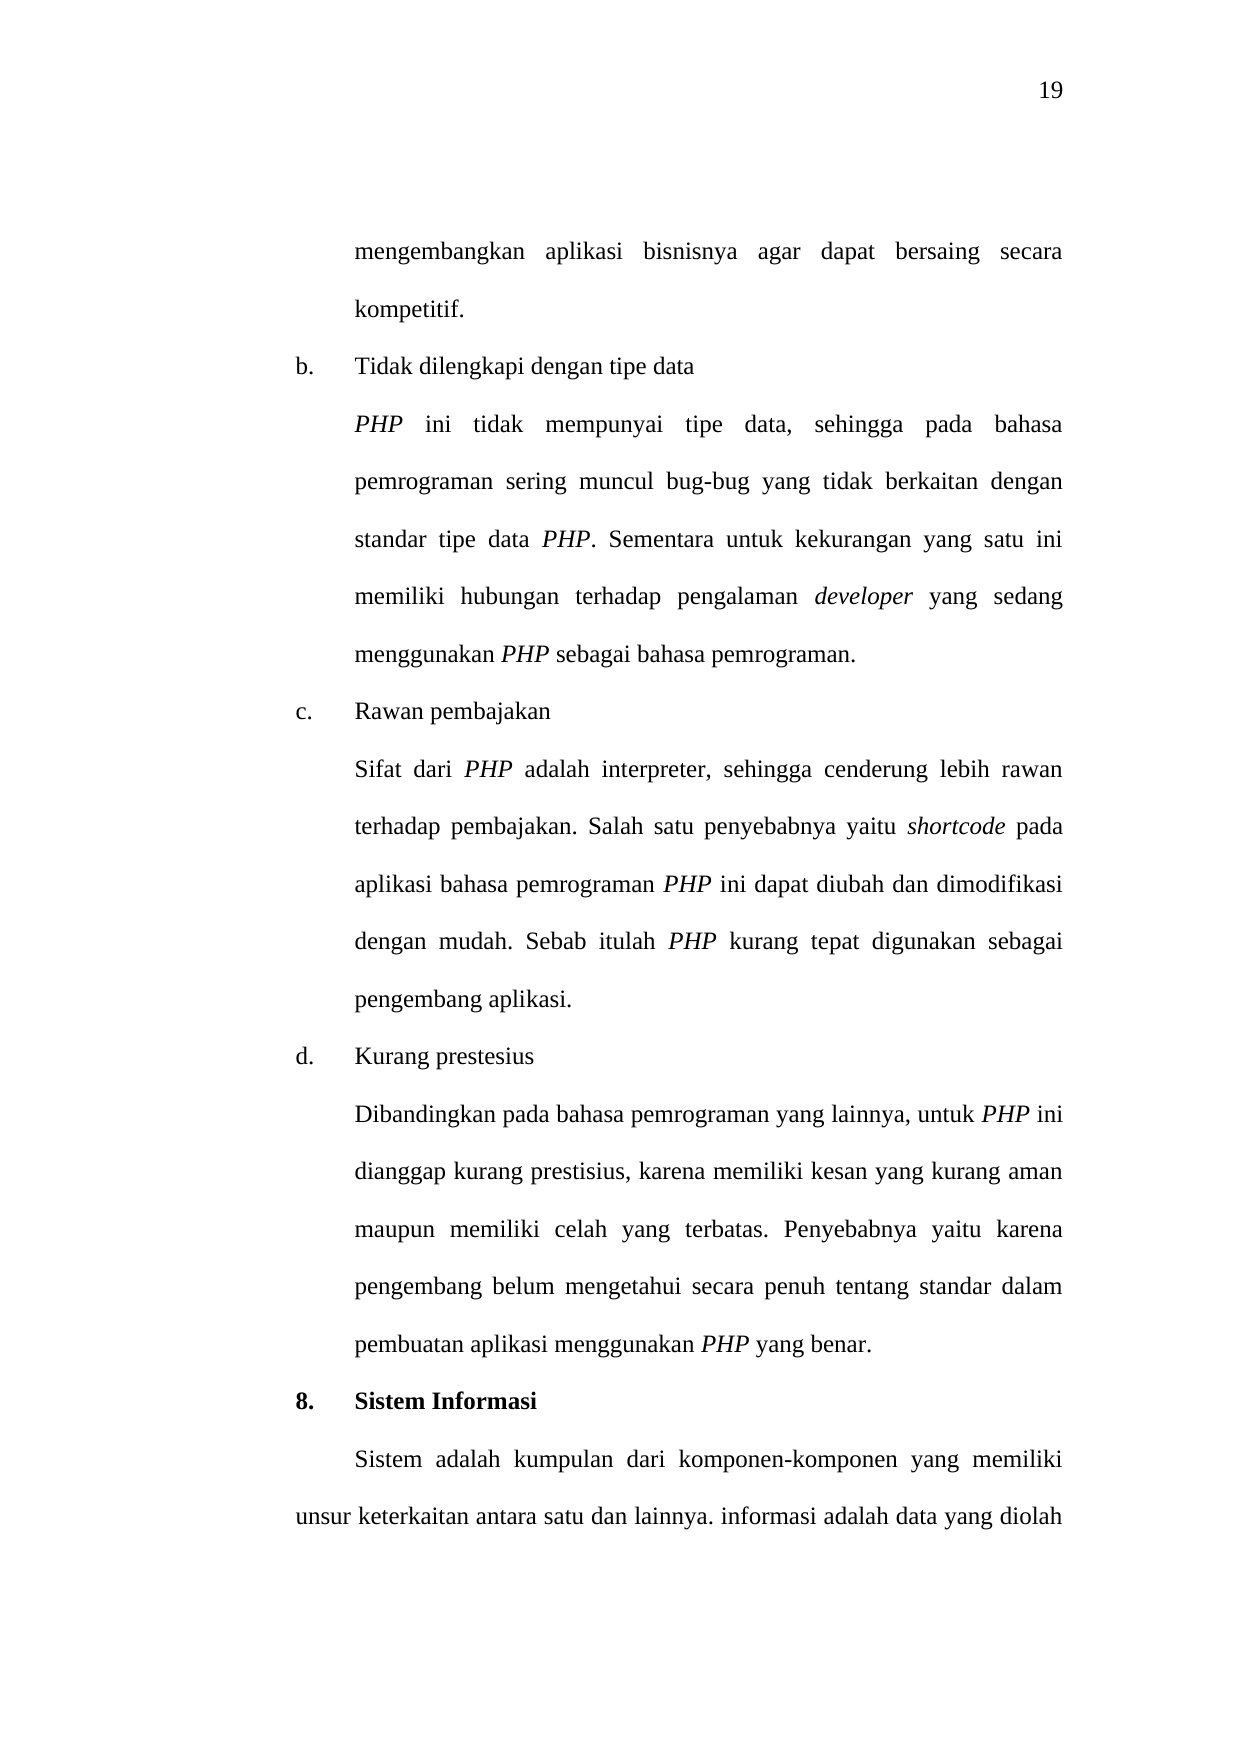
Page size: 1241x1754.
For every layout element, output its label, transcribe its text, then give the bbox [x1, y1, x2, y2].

list Sistem Informasi [295, 1386, 1063, 1415]
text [295, 1444, 1063, 1530]
text Dibandingkan pada bahasa pemrograman yang lainnya, untuk PHP ini dianggap kurang prestisius, karena memiliki kesan yang kurang aman maupun memiliki celah yang terbatas. Penyebabnya yaitu karena pengembang belum mengetahui secara penuh tentang standar dalam pembuatan aplikasi menggunakan PHP yang benar. [354, 1099, 1063, 1357]
list Tidak dilengkapi dengan tipe data [295, 351, 1063, 380]
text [354, 236, 1063, 322]
list Kurang prestesius [295, 1041, 1063, 1070]
text PHP ini tidak mempunyai tipe data, sehingga pada bahasa pemrograman sering muncul bug-bug yang tidak berkaitan dengan standar tipe data PHP. Sementara untuk kekurangan yang satu ini memiliki hubungan terhadap pengalaman developer yang sedang menggunakan PHP sebagai bahasa pemrograman. [354, 409, 1063, 667]
text Sifat dari PHP adalah interpreter, sehingga cenderung lebih rawan terhadap pembajakan. Salah satu penyebabnya yaitu shortcode pada aplikasi bahasa pemrograman PHP ini dapat diubah dan dimodifikasi dengan mudah. Sebab itulah PHP kurang tepat digunakan sebagai pengembang aplikasi. [354, 754, 1063, 1012]
list Rawan pembajakan [295, 696, 1063, 725]
